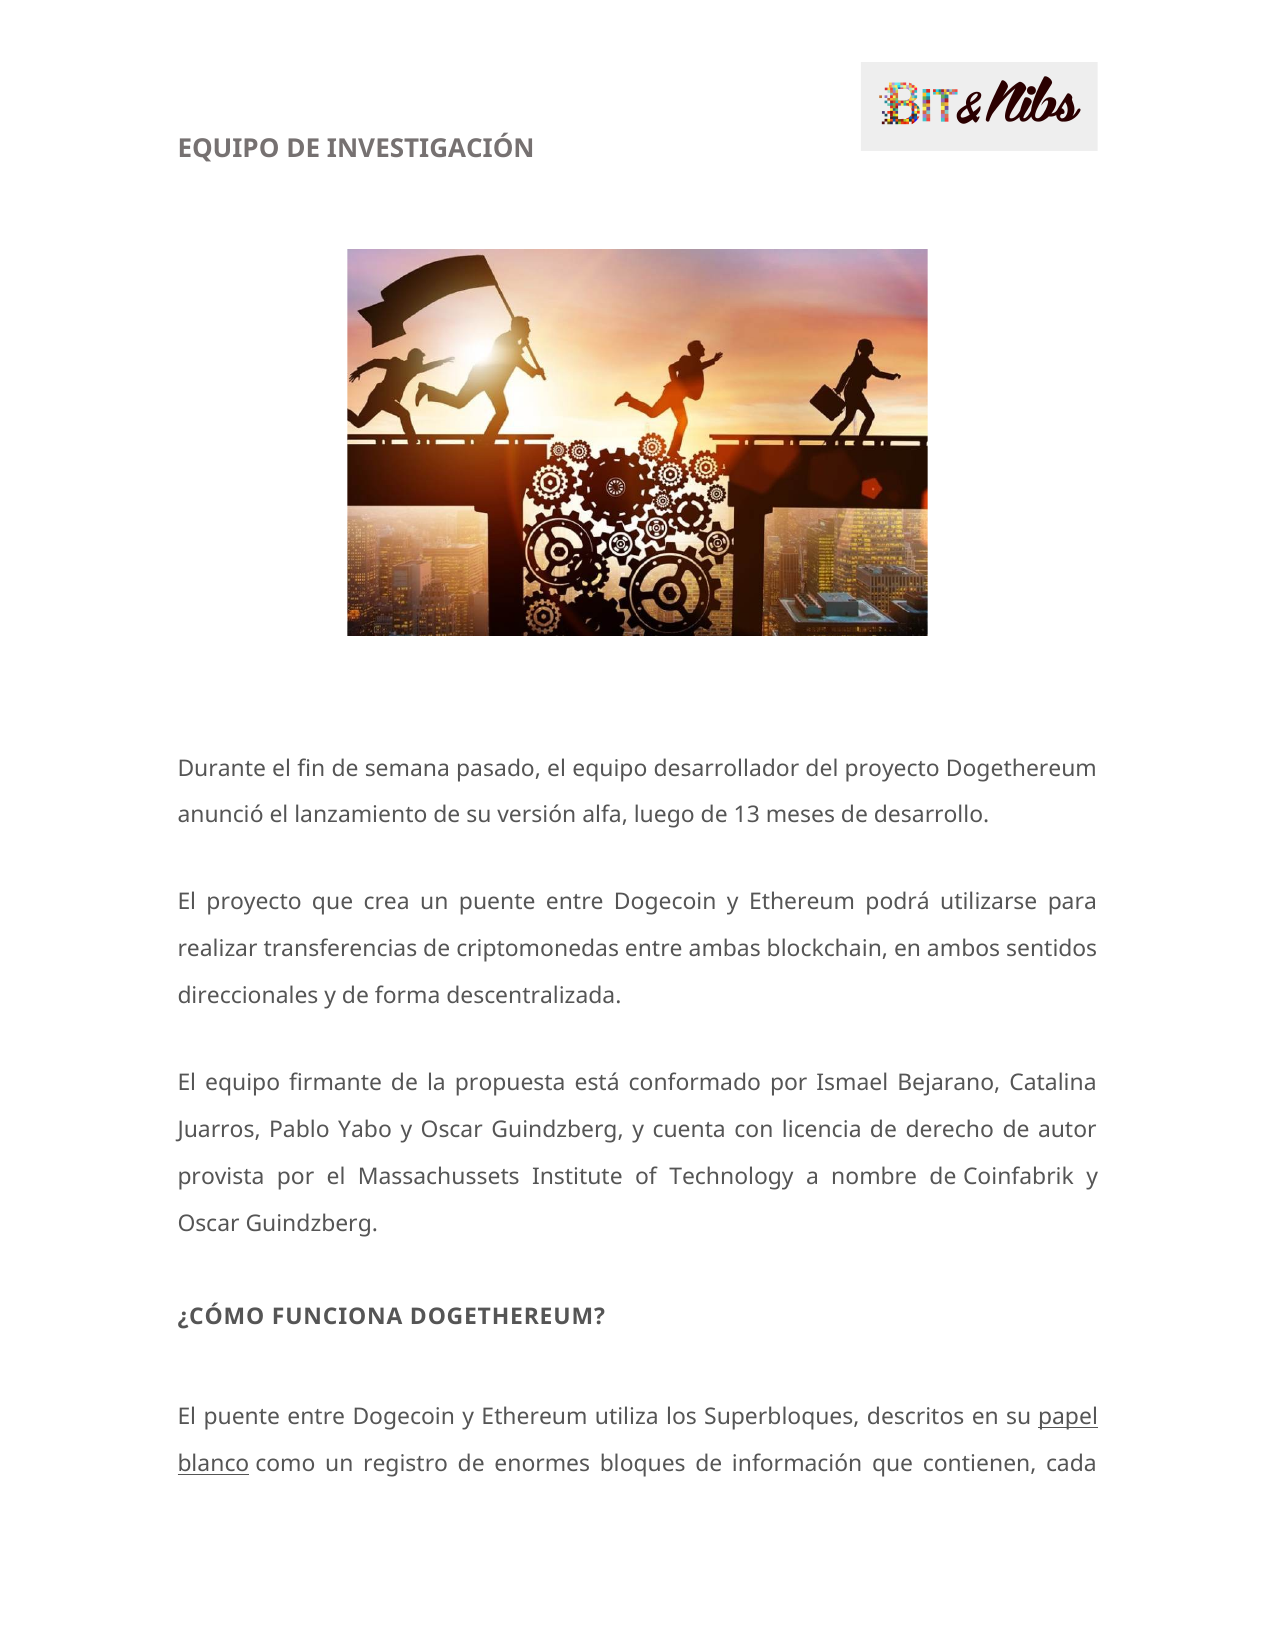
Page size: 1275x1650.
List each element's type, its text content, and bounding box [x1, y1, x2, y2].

picture [347, 249, 928, 636]
picture [860, 62, 1098, 151]
text Durante el fin de semana pasado, el equipo desarrollador del proyecto Dogethereum anunció el lanzamiento de su versión alfa, luego de 13 meses de desarrollo. [177, 752, 1098, 830]
text El equipo firmante de la propuesta está conformado por Ismael Bejarano, Catalina Juarros, Pablo Yabo y Oscar Guindzberg, y cuenta con licencia de derecho de autor provista por el Massachussets Institute of Technology a nombre de Coinfabrik y Oscar Guindzberg. [177, 1066, 1098, 1238]
text El proyecto que crea un puente entre Dogecoin y Ethereum podrá utilizarse para realizar transferencias de criptomonedas entre ambas blockchain, en ambos sentidos direccionales y de forma descentralizada. [177, 885, 1098, 1010]
subtitle ¿CÓMO FUNCIONA DOGETHEREUM? [177, 1300, 1098, 1332]
